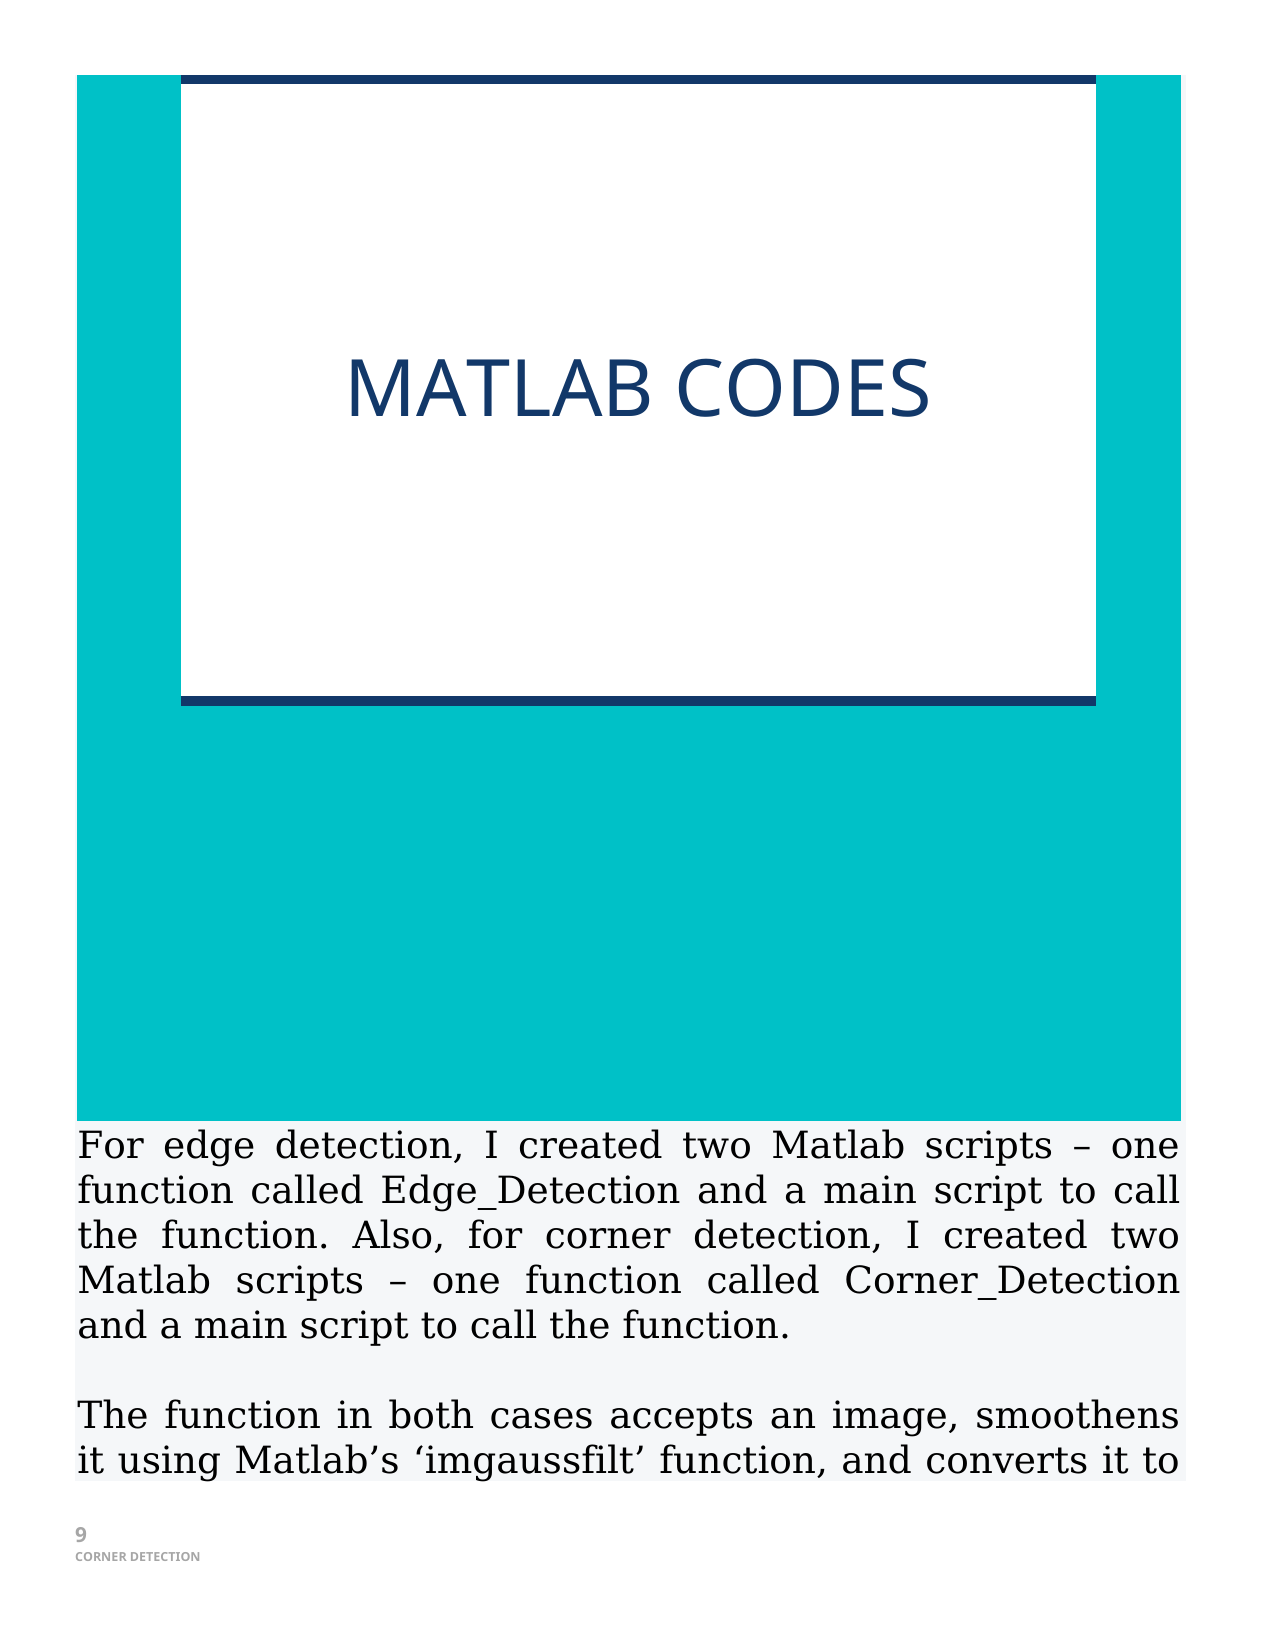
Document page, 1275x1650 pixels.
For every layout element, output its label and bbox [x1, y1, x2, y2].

table_header [77, 1121, 1181, 1481]
table_header [1181, 75, 1186, 1481]
